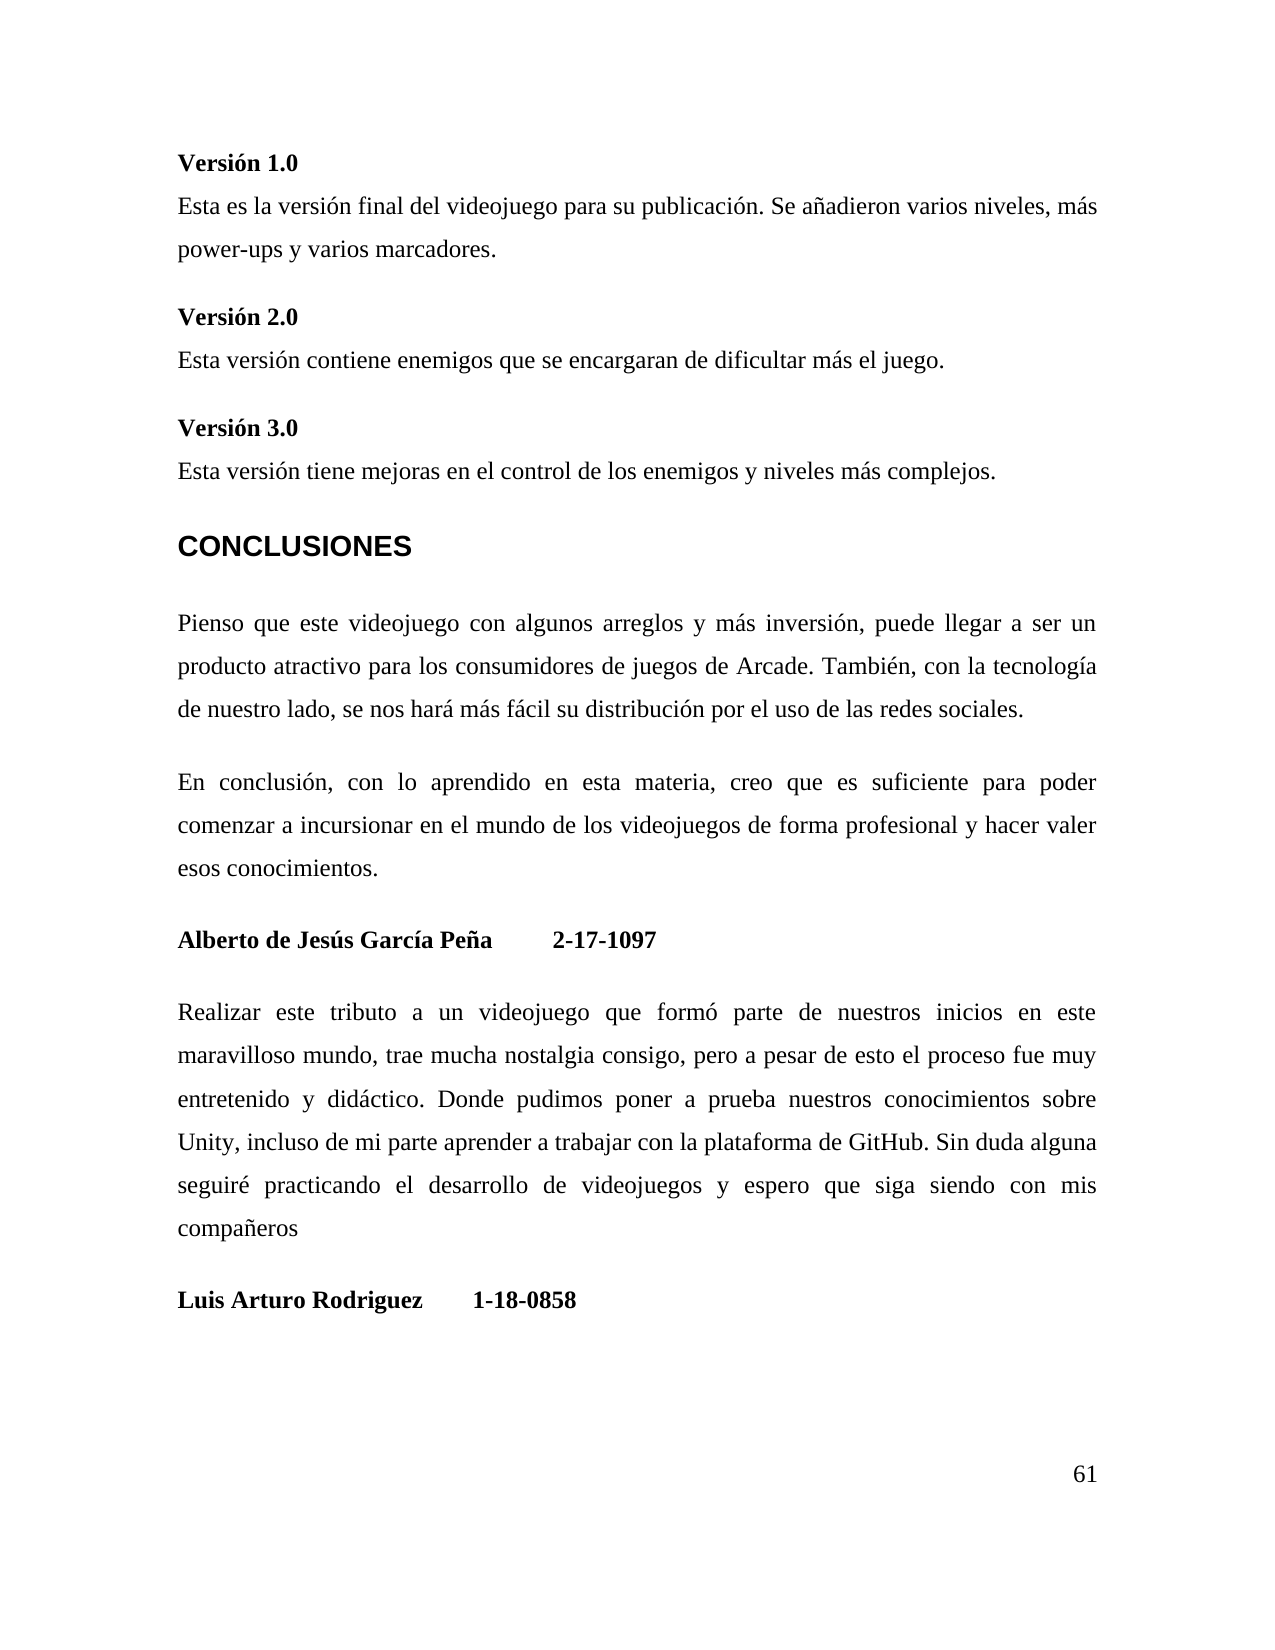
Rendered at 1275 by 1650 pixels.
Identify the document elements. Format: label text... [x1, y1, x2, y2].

text Versión 2.0 [177, 302, 1098, 331]
subtitle Luis Arturo Rodriguez 1-18-0858 [177, 1285, 1098, 1314]
text Versión 3.0 [177, 413, 1098, 442]
subtitle Realizar este tributo a un videojuego que formó parte de nuestros inicios en este maravilloso mundo, trae mucha nostalgia consigo, pero a pesar de esto el proceso fue muy entretenido y didáctico. Donde pudimos poner a prueba nuestros conocimientos sobre Unity, incluso de mi parte aprender a trabajar con la plataforma de GitHub. Sin duda alguna seguiré practicando el desarrollo de videojuegos y espero que siga siendo con mis compañeros [177, 997, 1098, 1242]
subtitle CONCLUSIONES [177, 529, 1098, 562]
subtitle Alberto de Jesús García Peña 2-17-1097 [177, 925, 1098, 954]
text Esta versión contiene enemigos que se encargaran de dificultar más el juego. [177, 345, 1098, 374]
text Esta versión tiene mejoras en el control de los enemigos y niveles más complejos. [177, 456, 1098, 485]
text Versión 1.0 [177, 148, 1098, 176]
subtitle Pienso que este videojuego con algunos arreglos y más inversión, puede llegar a ser un producto atractivo para los consumidores de juegos de Arcade. También, con la tecnología de nuestro lado, se nos hará más fácil su distribución por el uso de las redes sociales. [177, 608, 1098, 723]
subtitle En conclusión, con lo aprendido en esta materia, creo que es suficiente para poder comenzar a incursionar en el mundo de los videojuegos de forma profesional y hacer valer esos conocimientos. [177, 767, 1098, 882]
text Esta es la versión final del videojuego para su publicación. Se añadieron varios niveles, más power-ups y varios marcadores. [177, 191, 1098, 263]
